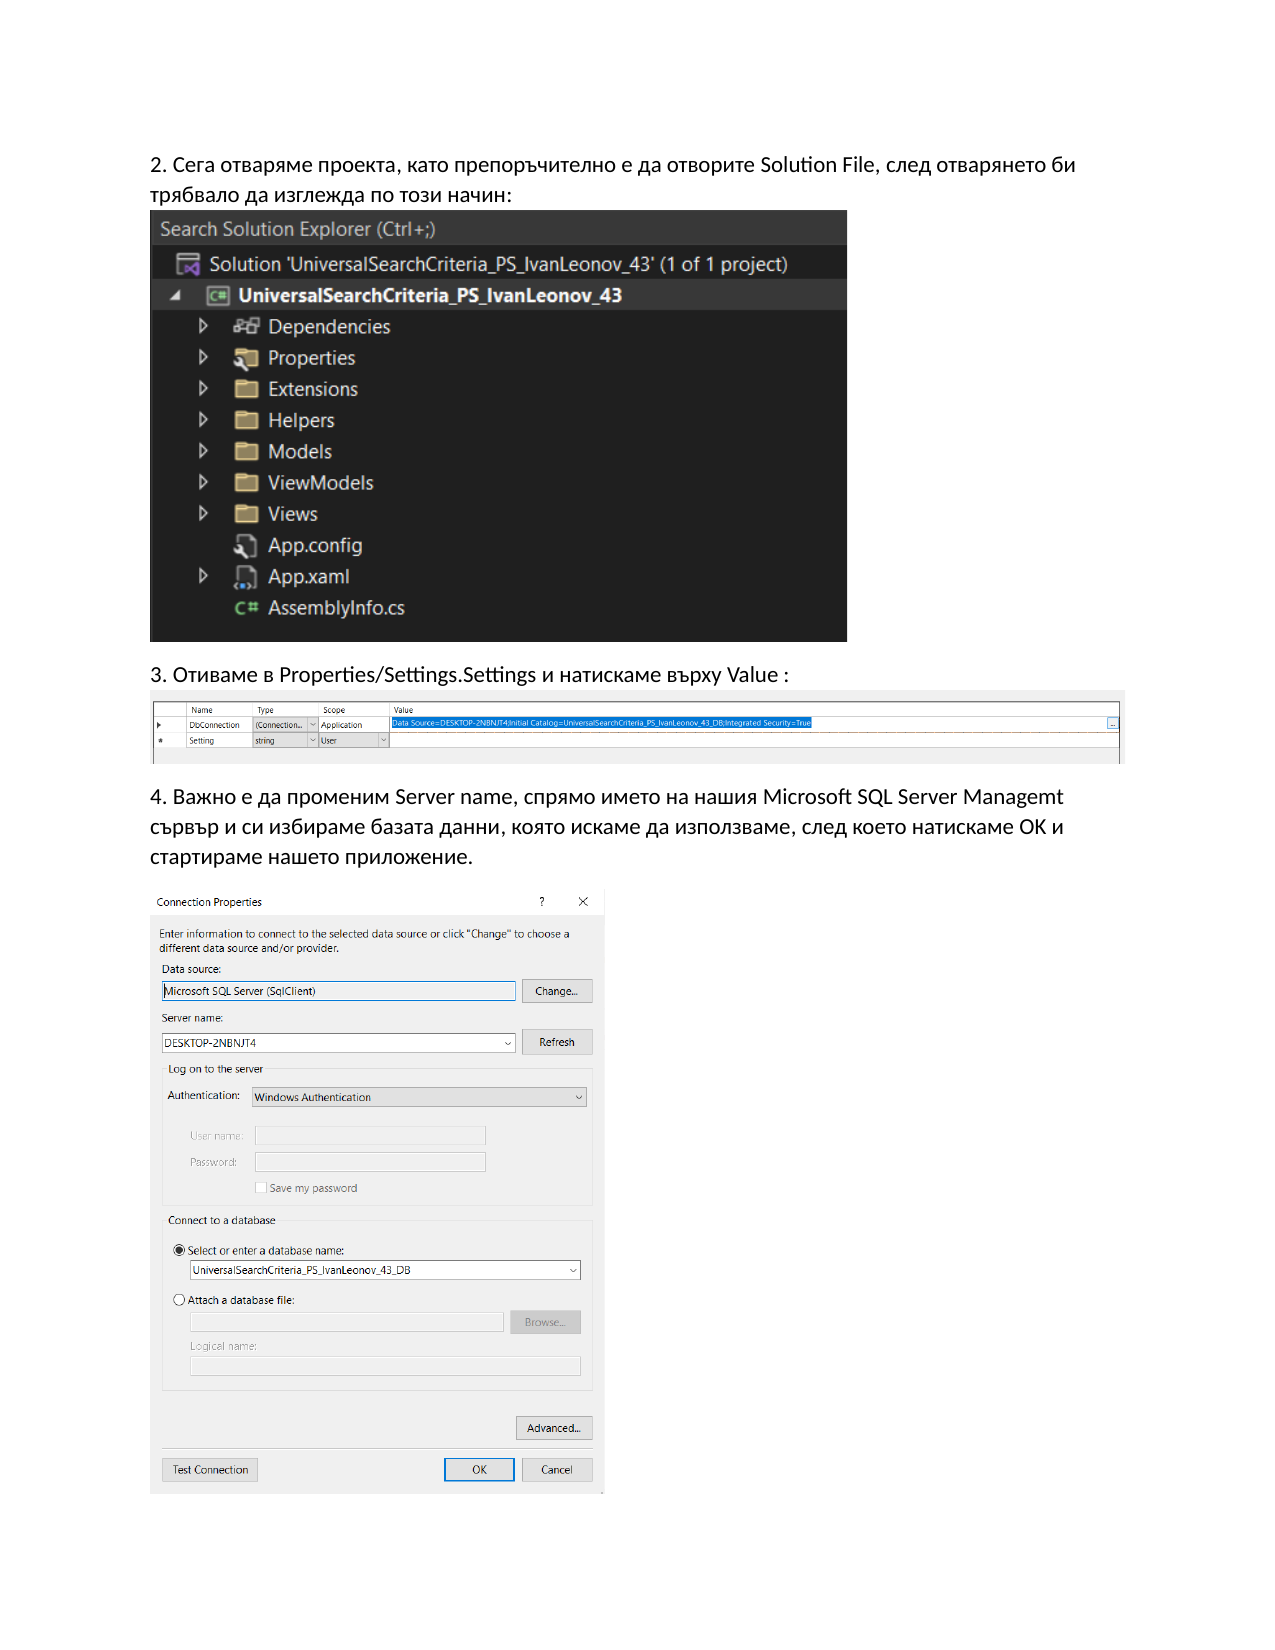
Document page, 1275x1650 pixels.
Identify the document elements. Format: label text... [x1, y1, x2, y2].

text 3. Отиваме в Properties/Settings.Settings и натискаме върху Value : [150, 660, 1125, 690]
picture [150, 690, 1125, 764]
picture [150, 210, 848, 642]
text 4. Важно е да променим Server name, спрямо името на нашия Microsoft SQL Server Managemt сървър и си избираме базата данни, която искаме да използваме, след което натискаме OK и стартираме нашето приложение. [150, 782, 1125, 871]
picture [150, 889, 605, 1494]
